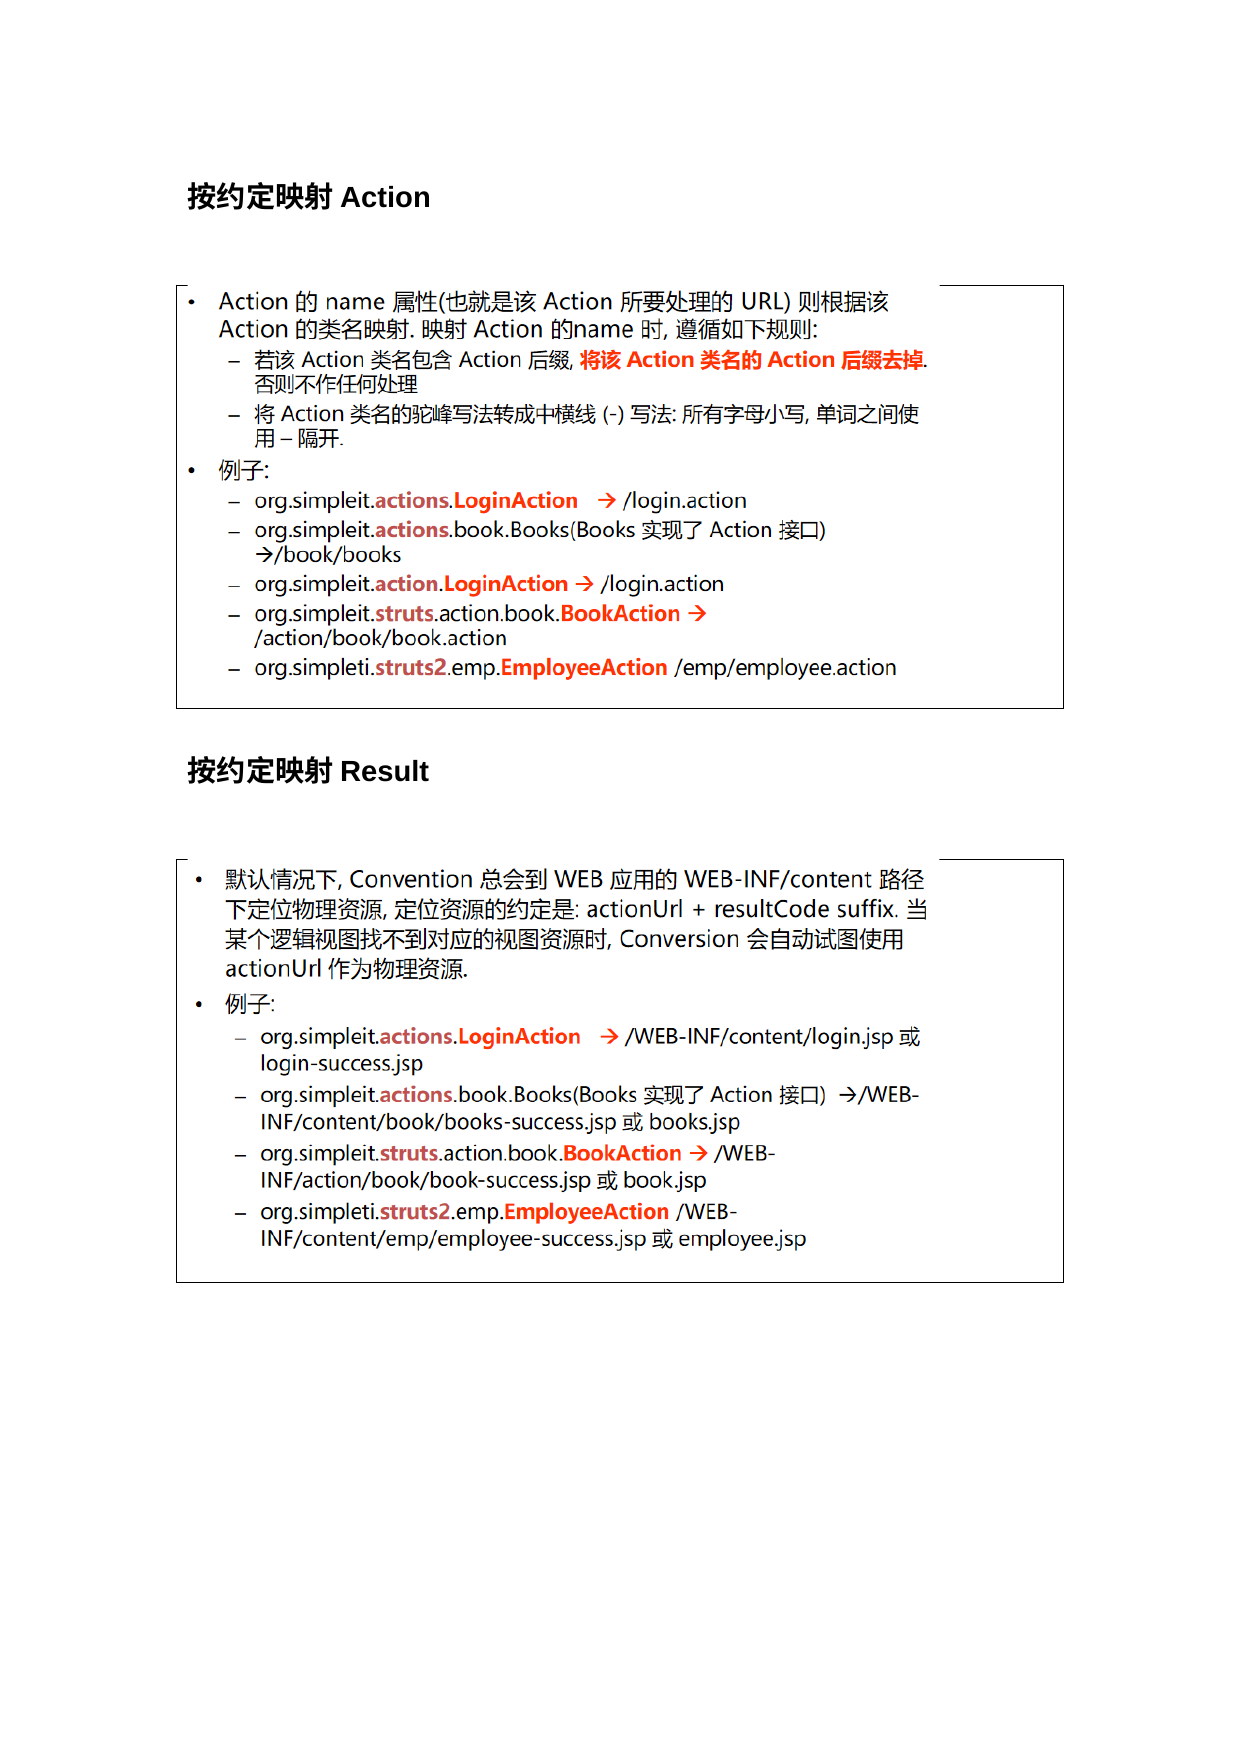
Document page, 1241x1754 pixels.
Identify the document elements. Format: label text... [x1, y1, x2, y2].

picture [187, 285, 940, 693]
table_header [177, 860, 1063, 1282]
subtitle 按约定映射 Result [187, 736, 1053, 801]
table_header [177, 286, 1063, 708]
picture [187, 859, 940, 1251]
subtitle 按约定映射 Action [187, 162, 1053, 227]
